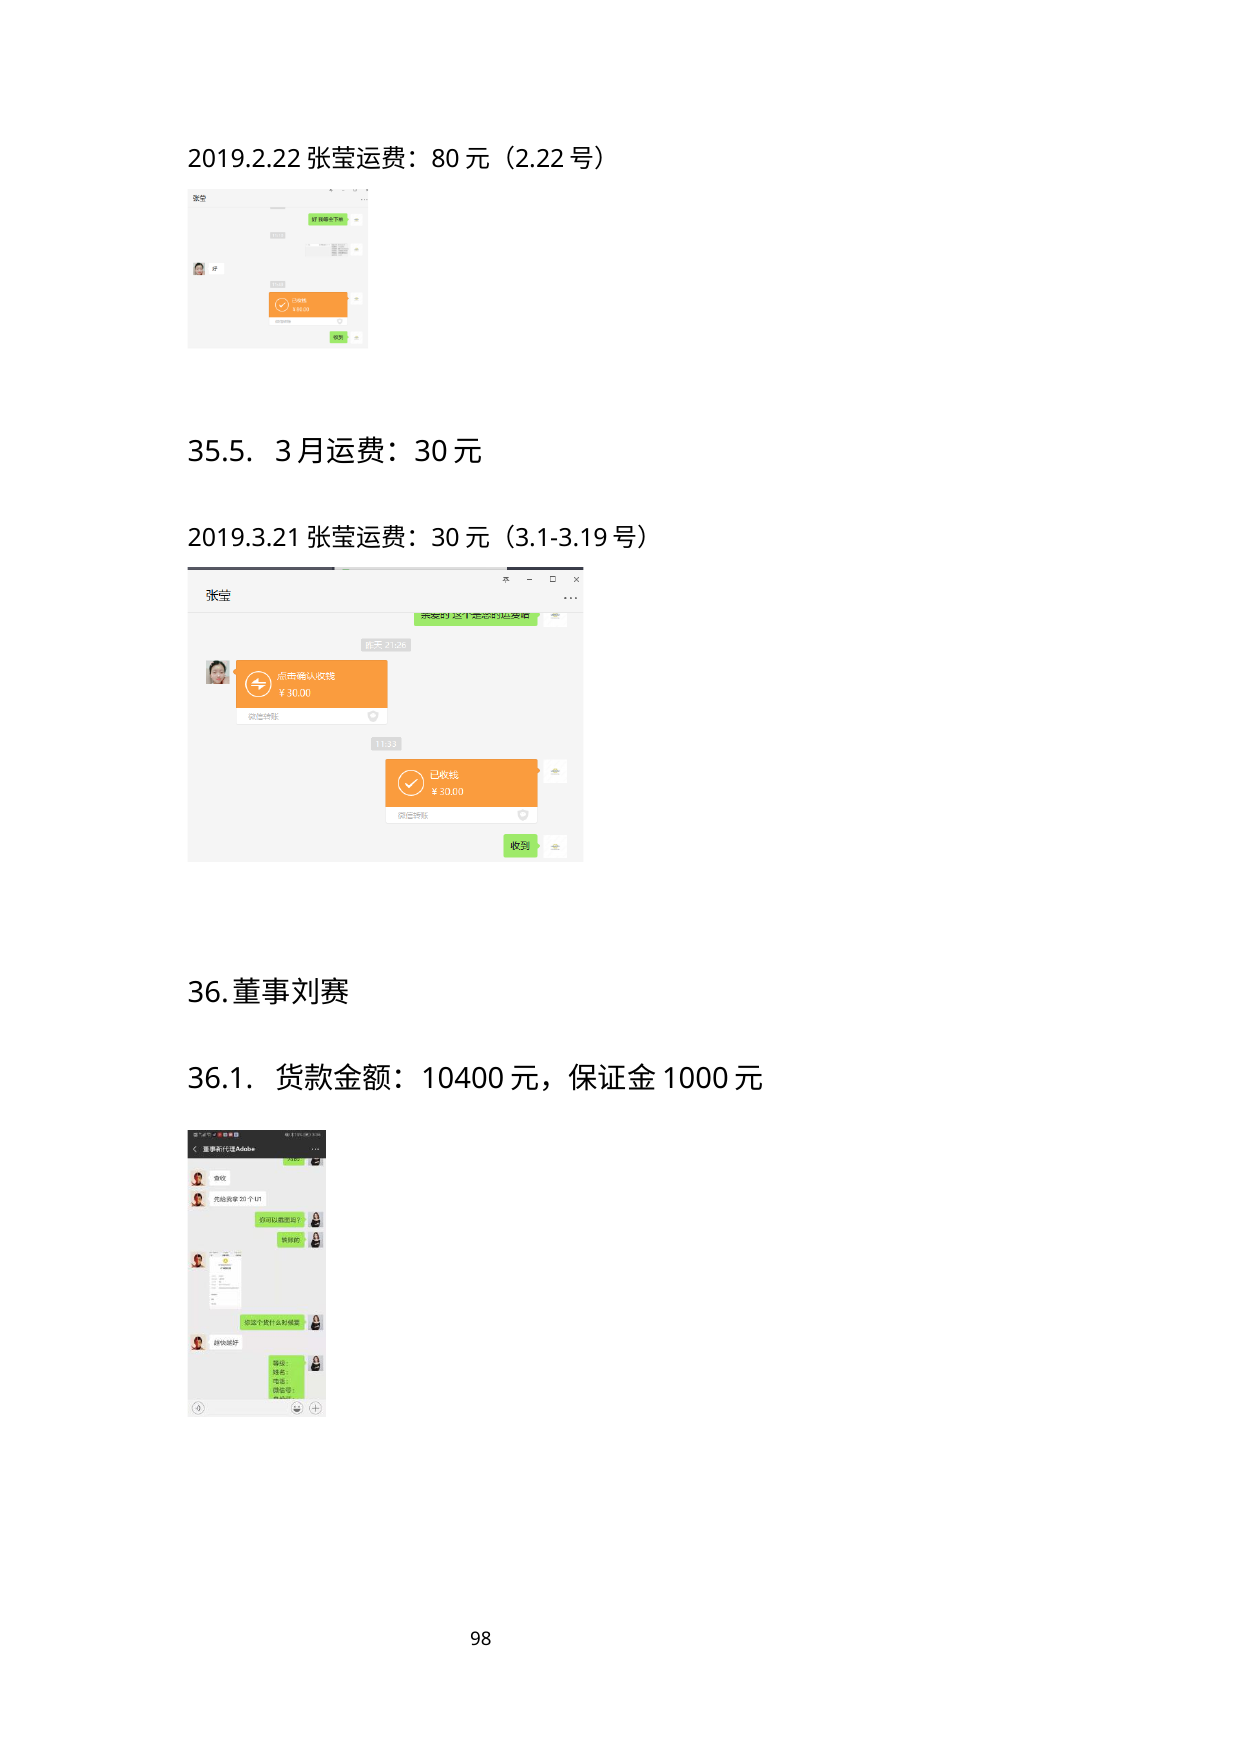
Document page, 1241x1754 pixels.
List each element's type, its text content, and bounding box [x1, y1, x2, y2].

subtitle 货款金额：10400元，保证金1000元 [187, 1044, 1053, 1109]
picture [187, 1130, 326, 1417]
subtitle 3月运费：30元 [187, 417, 1053, 482]
text 2019.2.22张莹运费：80元（2.22号） [187, 124, 1053, 189]
subtitle 董事刘赛 [187, 958, 1053, 1023]
picture [187, 189, 369, 349]
text 2019.3.21张莹运费：30元（3.1-3.19号） [187, 503, 1053, 568]
picture [187, 567, 584, 862]
